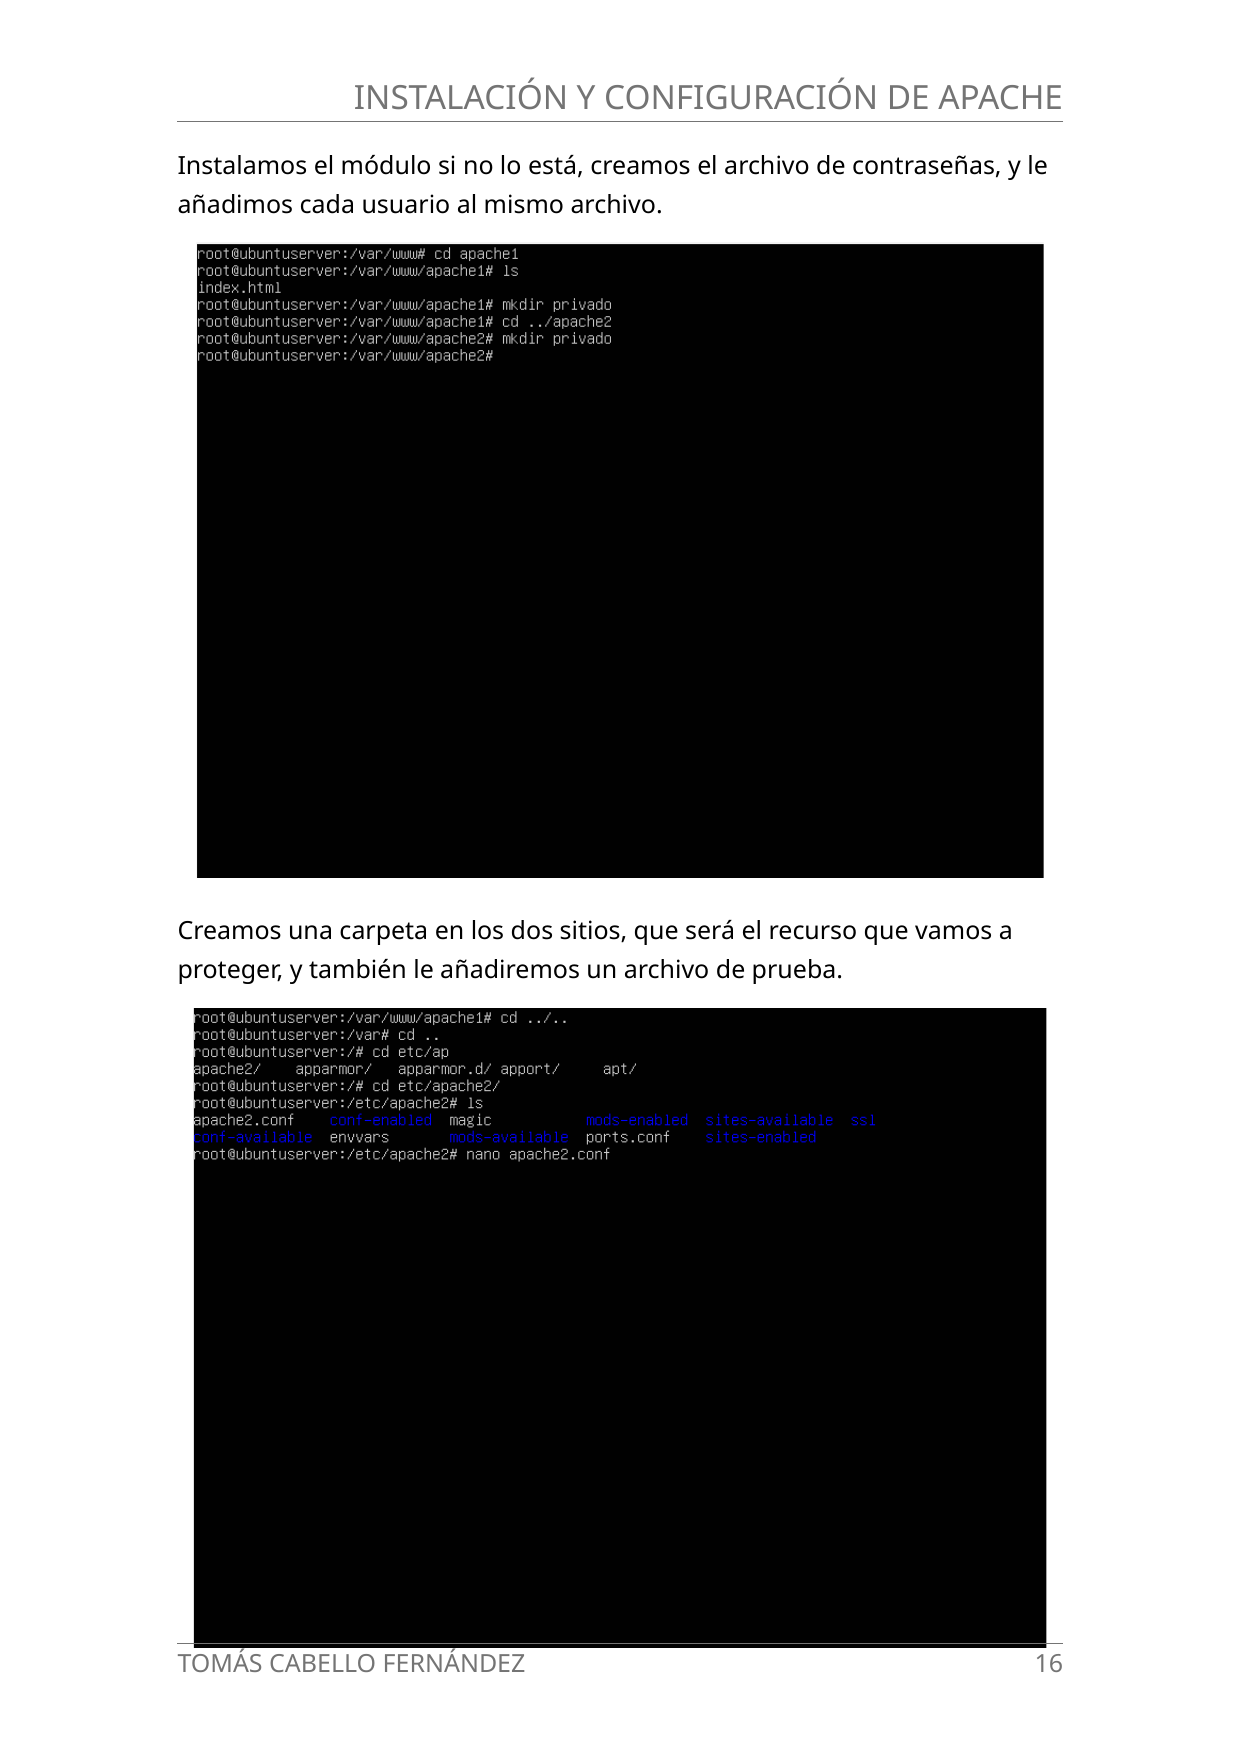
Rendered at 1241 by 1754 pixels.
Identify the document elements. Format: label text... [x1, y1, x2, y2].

text Creamos una carpeta en los dos sitios, que será el recurso que vamos a proteger, y también le añadiremos un archivo de prueba. [177, 913, 1063, 986]
picture [196, 242, 1044, 878]
picture [193, 1008, 1047, 1643]
picture [193, 1644, 1047, 1648]
text Instalamos el módulo si no lo está, creamos el archivo de contraseñas, y le añadimos cada usuario al mismo archivo. [177, 148, 1063, 221]
